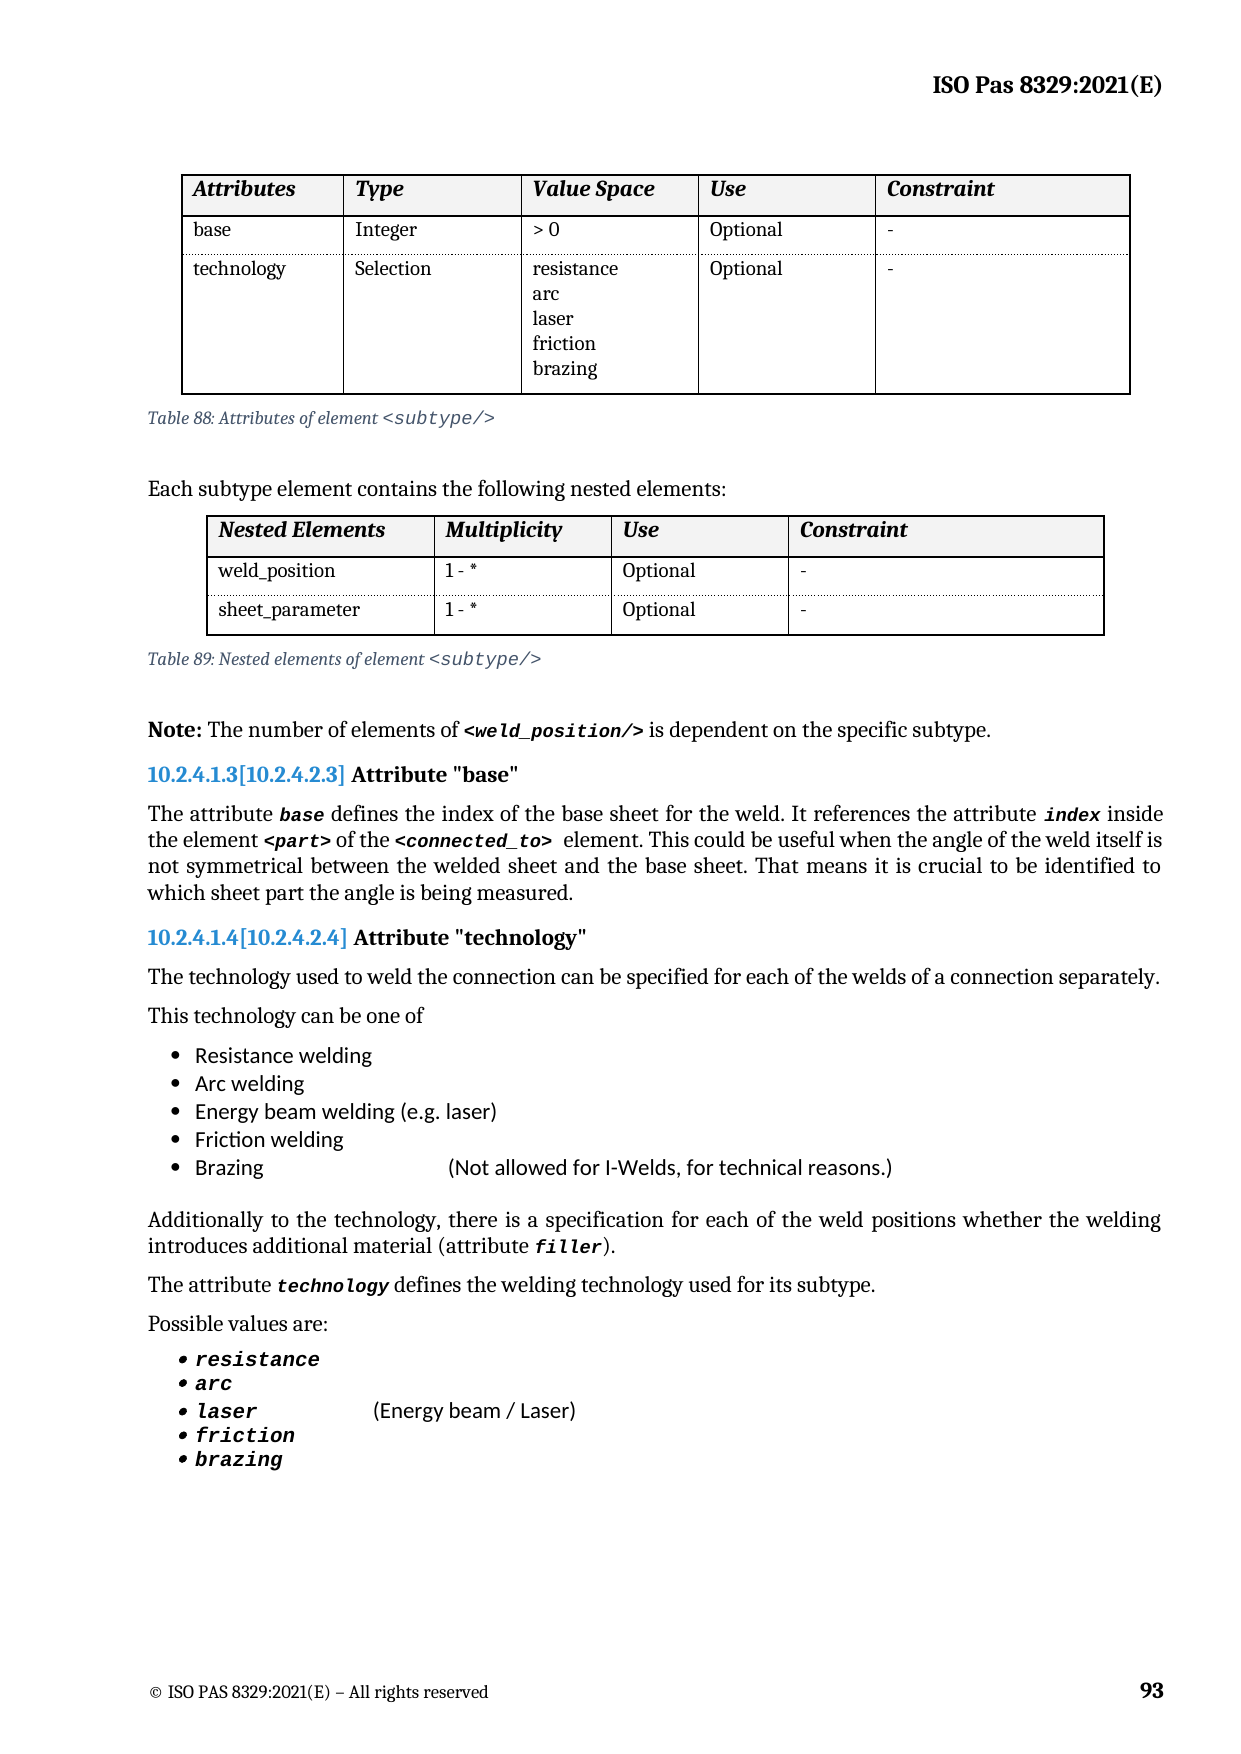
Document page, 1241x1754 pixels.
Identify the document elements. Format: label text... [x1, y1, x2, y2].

list resistance [177, 1349, 1163, 1373]
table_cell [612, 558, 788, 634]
text Each subtype element contains the following nested elements: [148, 476, 1163, 502]
list Brazing (Not allowed for I-Welds, for technical reasons.) [171, 1153, 1163, 1181]
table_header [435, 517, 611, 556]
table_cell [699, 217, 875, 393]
list Friction welding [171, 1125, 1163, 1153]
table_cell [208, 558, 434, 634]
list brazing [177, 1449, 1163, 1472]
list Resistance welding [171, 1041, 1163, 1069]
text Possible values are: [148, 1311, 1163, 1337]
text This technology can be one of [148, 1002, 1163, 1029]
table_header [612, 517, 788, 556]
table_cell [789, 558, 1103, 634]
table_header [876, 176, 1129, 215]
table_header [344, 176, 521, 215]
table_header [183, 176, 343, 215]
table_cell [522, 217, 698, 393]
list laser (Energy beam / Laser) [177, 1397, 1163, 1425]
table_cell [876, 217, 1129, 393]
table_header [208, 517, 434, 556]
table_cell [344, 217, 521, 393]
list Arc welding [171, 1069, 1163, 1097]
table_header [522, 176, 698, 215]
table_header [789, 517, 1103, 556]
text Additionally to the technology, there is a specification for each of the weld positions whether the welding introduces additional material (attribute filler). [148, 1206, 1163, 1259]
text The attribute base defines the index of the base sheet for the weld. It references the attribute index inside the element <part> of the <connected_to> element. This could be useful when the angle of the weld itself is not symmetrical between the welded sheet and the base sheet. That means it is crucial to be identified to which sheet part the angle is being measured. [148, 801, 1163, 906]
list friction [177, 1425, 1163, 1449]
text The technology used to weld the connection can be specified for each of the welds of a connection separately. [148, 964, 1163, 990]
text Note: The number of elements of <weld_position/> is dependent on the specific subtype. [148, 717, 1163, 743]
text The attribute technology defines the welding technology used for its subtype. [148, 1272, 1163, 1298]
list arc [177, 1373, 1163, 1397]
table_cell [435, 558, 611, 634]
subtitle Attribute "base" [148, 762, 1163, 788]
text Table 88: Attributes of element <subtype/> [148, 407, 1163, 430]
text Table 89: Nested elements of element <subtype/> [148, 648, 1163, 671]
subtitle Attribute "technology" [148, 925, 1163, 951]
list Energy beam welding (e.g. laser) [171, 1097, 1163, 1125]
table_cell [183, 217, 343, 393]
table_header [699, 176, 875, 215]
